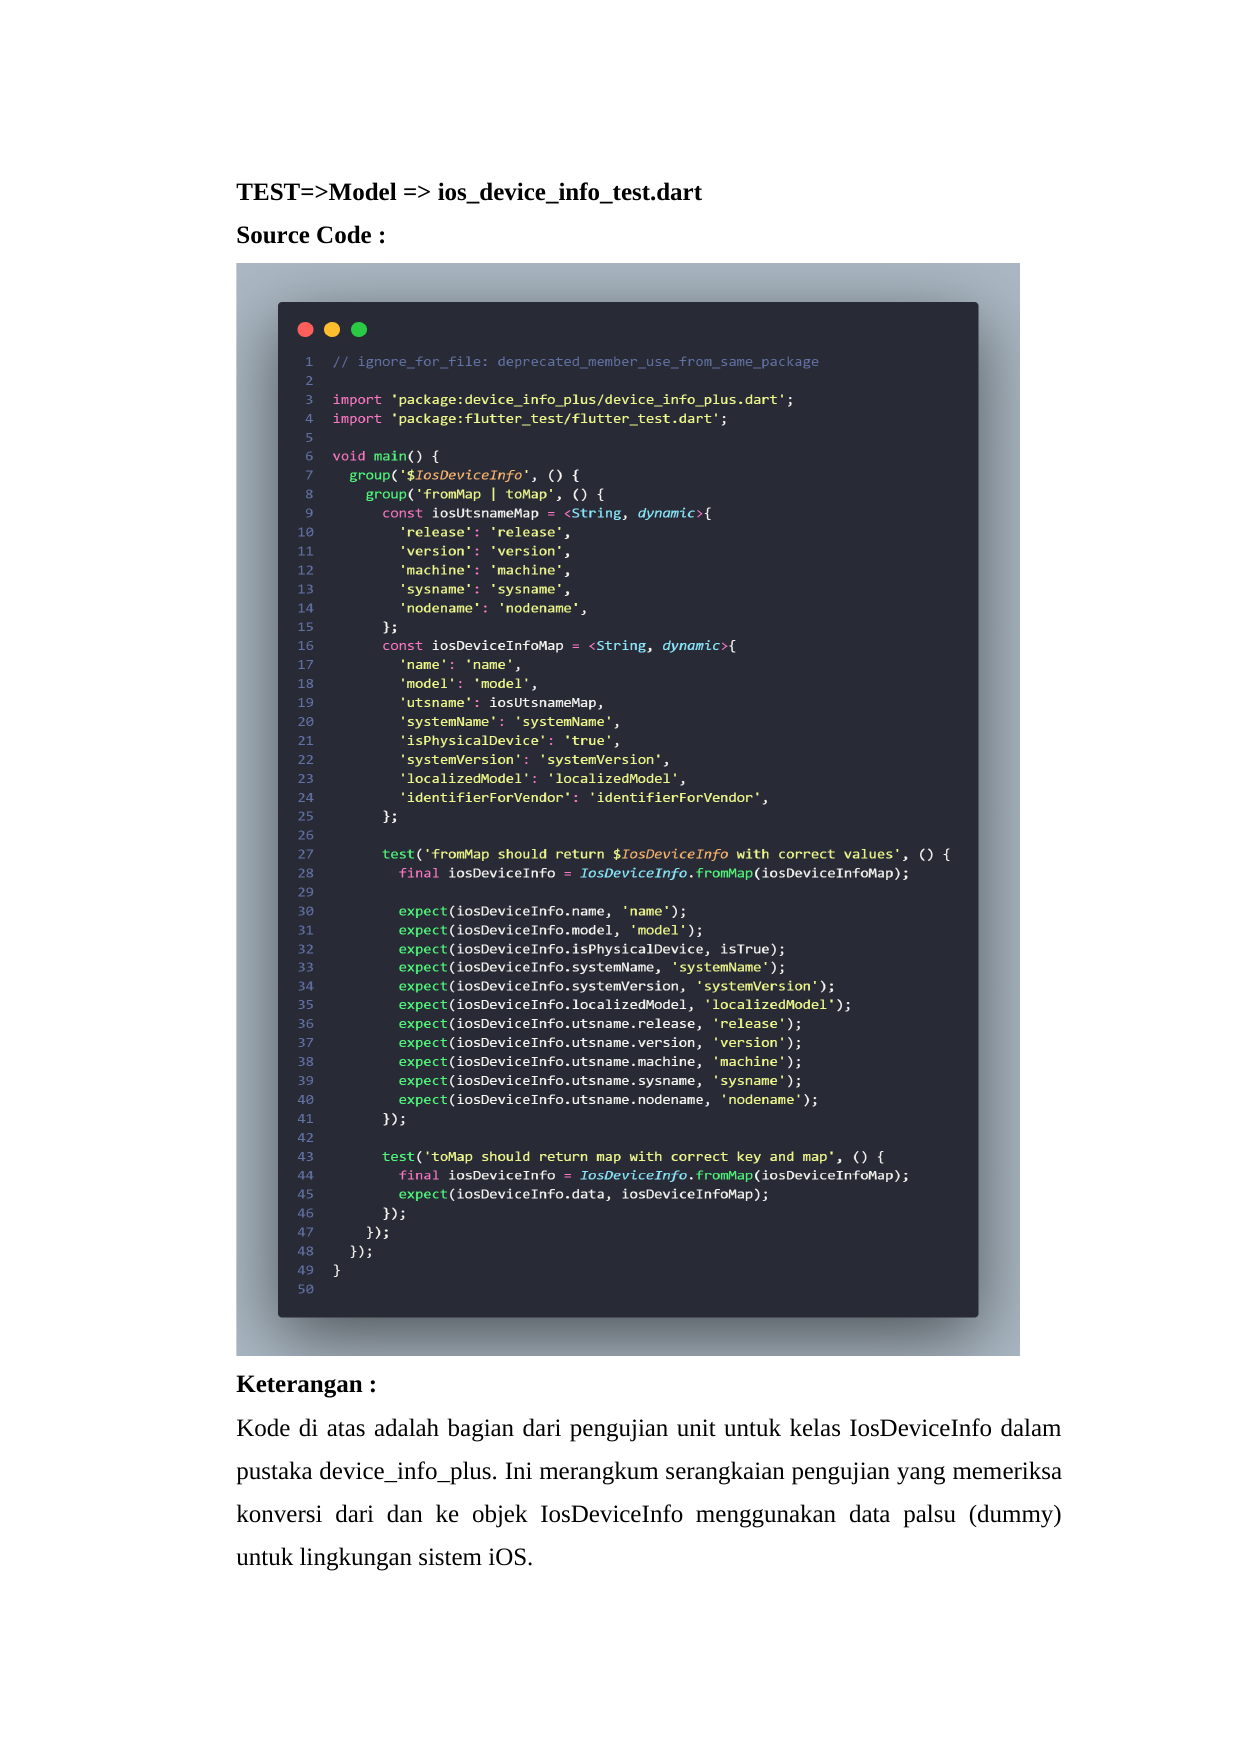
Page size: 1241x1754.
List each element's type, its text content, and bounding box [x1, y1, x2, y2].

text TEST=>Model => ios_device_info_test.dart [236, 177, 1063, 206]
text Source Code : [236, 220, 1063, 249]
picture [236, 263, 1020, 1356]
text Keterangan : [236, 1369, 1063, 1398]
text Kode di atas adalah bagian dari pengujian unit untuk kelas IosDeviceInfo dalam pustaka device_info_plus. Ini merangkum serangkaian pengujian yang memeriksa konversi dari dan ke objek IosDeviceInfo menggunakan data palsu (dummy) untuk lingkungan sistem iOS. [236, 1413, 1063, 1571]
